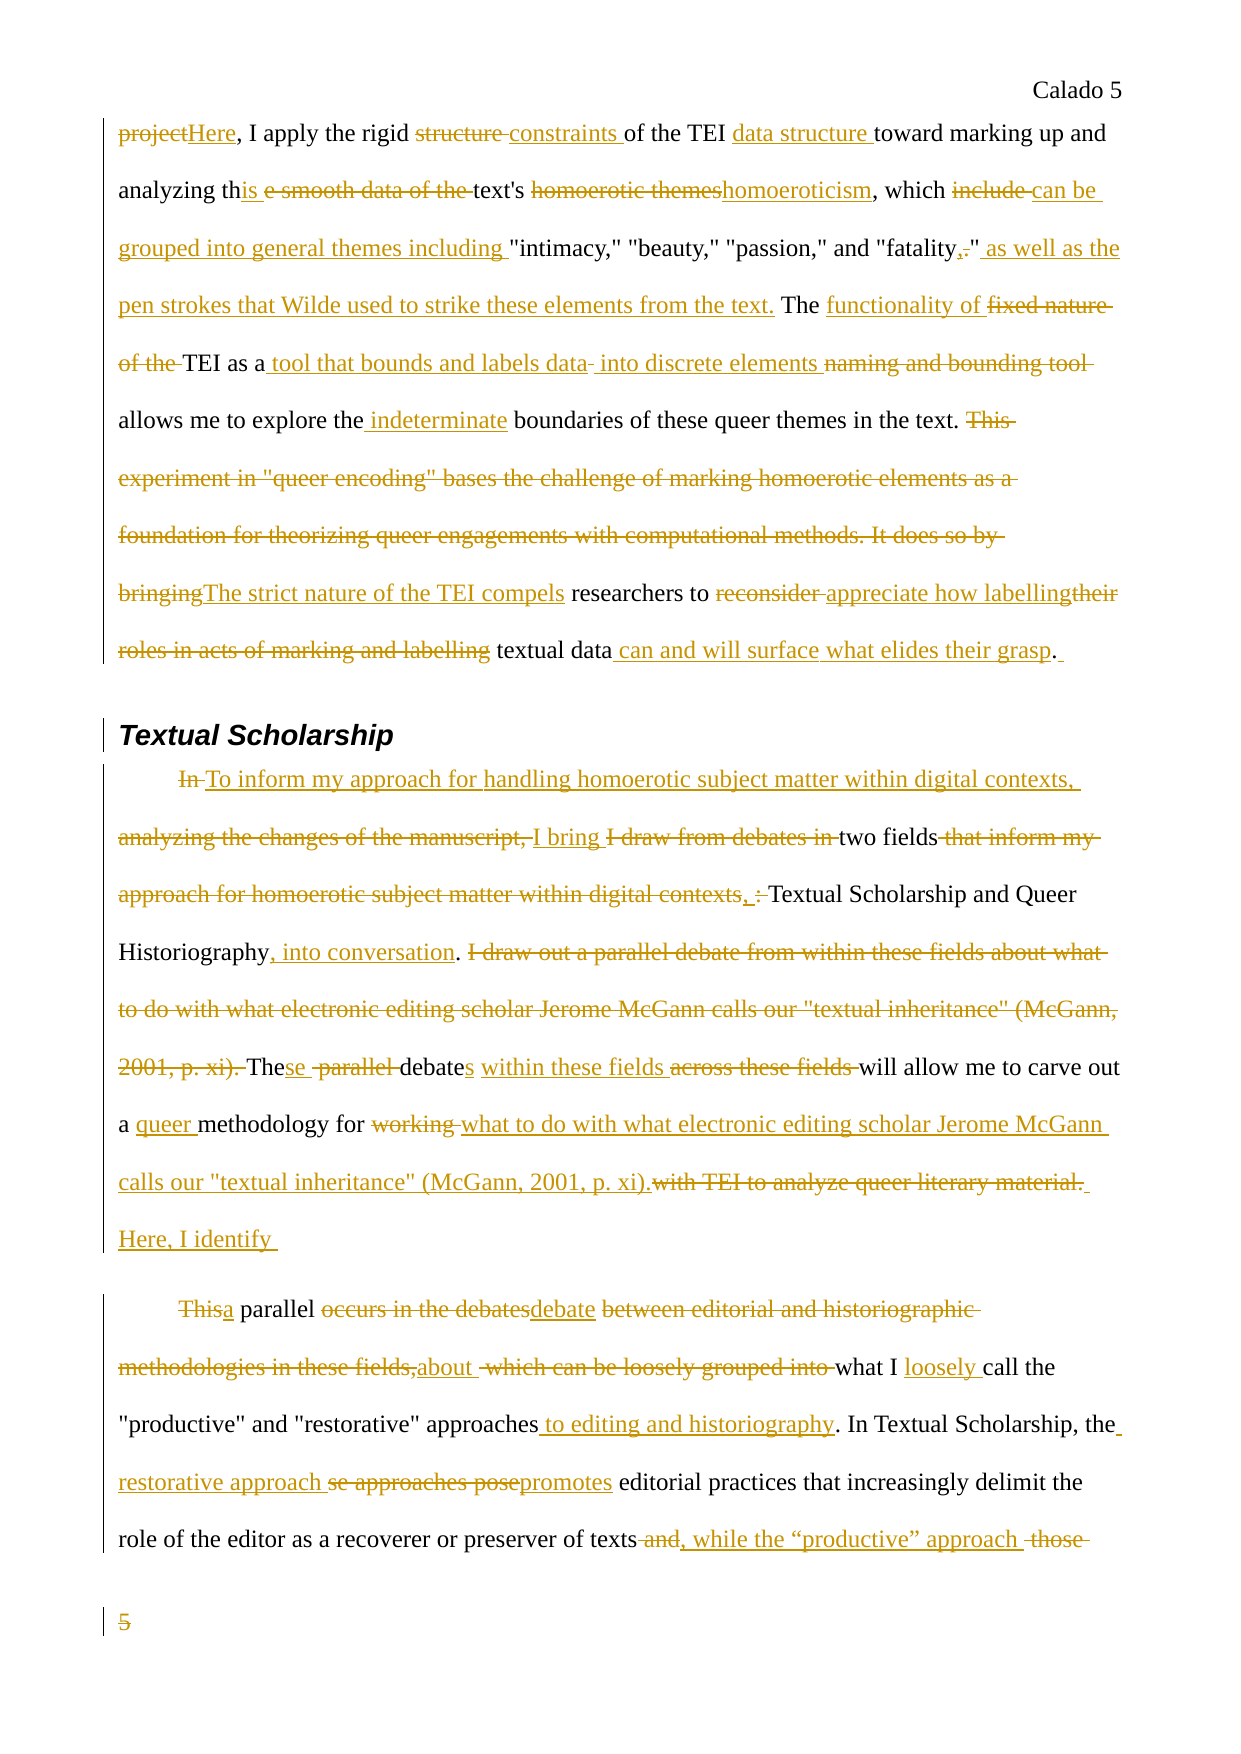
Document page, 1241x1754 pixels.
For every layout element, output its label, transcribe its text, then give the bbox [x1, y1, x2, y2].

text two fieldsTextual Scholarship and Queer Historiography. Thedebate will allow me to carve out a methodology for [118, 764, 1122, 1253]
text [118, 1294, 1122, 1553]
subtitle Textual Scholarship [118, 718, 1122, 752]
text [118, 118, 1122, 664]
